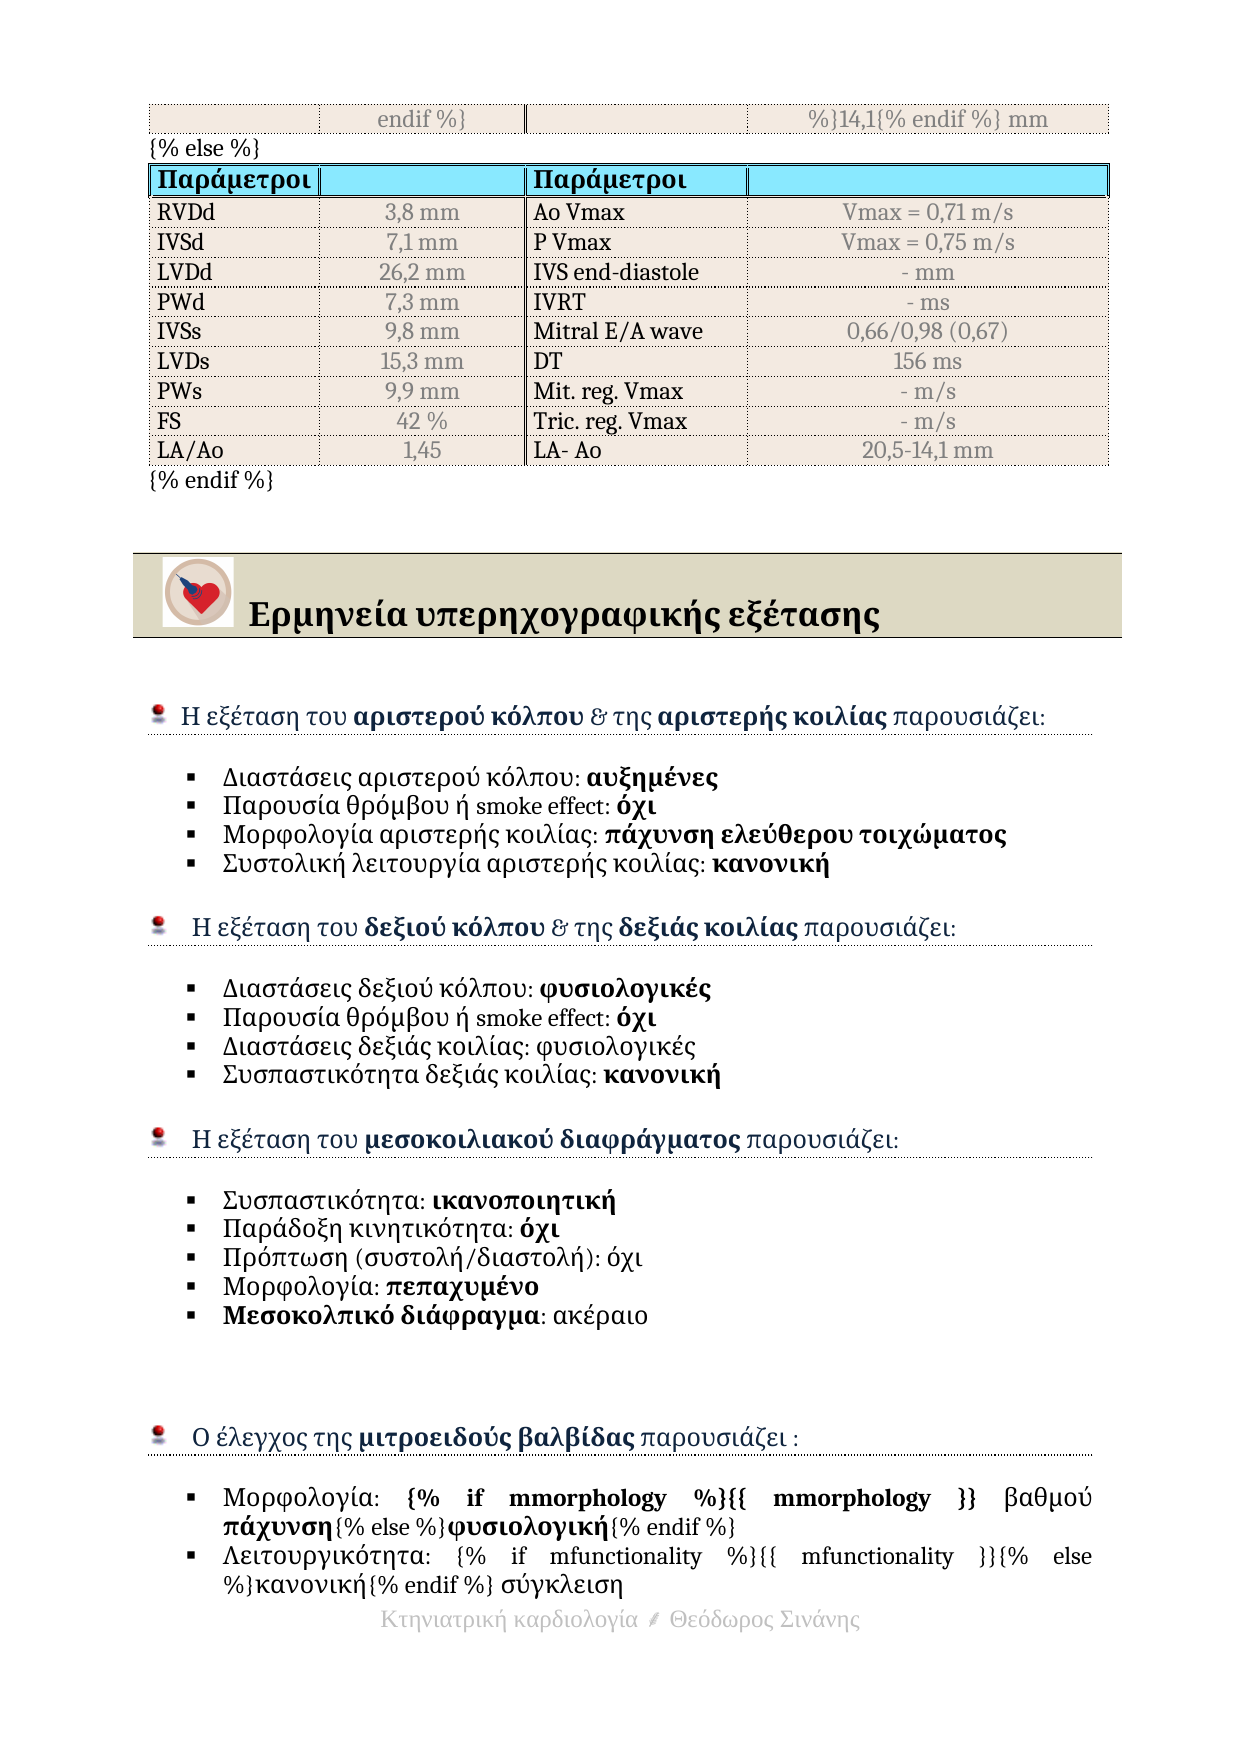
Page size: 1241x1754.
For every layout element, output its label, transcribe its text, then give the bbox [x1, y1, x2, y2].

table_cell Tric. reg. Vmax [527, 406, 747, 435]
table_cell Vmax = 0,75 m/s [747, 227, 1109, 257]
table_cell PWs [149, 376, 319, 406]
list Συσπαστικότητα δεξιάς κοιλίας: κανονική [185, 1061, 1092, 1090]
list Μεσοκολπικό διάφραγμα: ακέραιο [185, 1302, 1092, 1330]
list Πρόπτωση (συστολή/διαστολή): όχι [185, 1244, 1092, 1273]
table_cell IVS end-diastole [527, 257, 747, 286]
list Παρουσία θρόμβου ή smoke effect: όχι [185, 792, 1092, 821]
table_cell LA- Ao [527, 104, 747, 133]
table_cell 9,8 mm [319, 316, 524, 346]
list Παρουσία θρόμβου ή smoke effect: όχι [185, 1004, 1092, 1032]
table_cell Mitral E/A wave [527, 316, 747, 346]
table_cell 3,8 mm [319, 198, 524, 227]
table_cell PWd [149, 286, 319, 316]
list Μορφολογία αριστερής κοιλίας: πάχυνση ελεύθερου τοιχώματος [185, 821, 1092, 850]
table_cell Ao Vmax [527, 198, 747, 227]
table_cell 20,5-14,1 mm [747, 435, 1109, 465]
list Μορφολογία: {% if mmorphology %}{{ mmorphology }} βαθμού πάχυνση{% else %}φυσιολογική{% endif %} [185, 1484, 1092, 1542]
list Συσπαστικότητα: ικανοποιητική [185, 1187, 1092, 1215]
text Ο έλεγχος της μιτροειδούς βαλβίδας παρουσιάζει : [148, 1417, 1092, 1456]
list Διαστάσεις δεξιάς κοιλίας: φυσιολογικές [185, 1032, 1092, 1061]
table_cell - m/s [747, 376, 1109, 406]
picture [162, 557, 234, 627]
text Η εξέταση του δεξιού κόλπου & της δεξιάς κοιλίας παρουσιάζει: [148, 907, 1092, 946]
table_header Παράμετροι [151, 166, 319, 195]
subtitle Ερμηνεία υπερηχογραφικής εξέτασης [133, 554, 1122, 637]
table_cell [747, 104, 1109, 133]
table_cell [319, 104, 524, 133]
table_cell LA/Ao [149, 435, 319, 465]
table_cell 15,3 mm [319, 346, 524, 376]
table_header [747, 166, 1107, 195]
text Η εξέταση του αριστερού κόλπου & της αριστερής κοιλίας παρουσιάζει: [148, 696, 1092, 735]
text {% else %} [148, 134, 1092, 163]
table_cell Vmax = 0,71 m/s [747, 195, 1109, 227]
table_cell LVDd [149, 257, 319, 286]
list Συστολική λειτουργία αριστερής κοιλίας: κανονική [185, 850, 1092, 878]
table_cell 156 ms [747, 346, 1109, 376]
list Διαστάσεις δεξιού κόλπου: φυσιολογικές [185, 975, 1092, 1004]
table_cell DT [527, 346, 747, 376]
text Η εξέταση του μεσοκοιλιακού διαφράγματος παρουσιάζει: [148, 1119, 1092, 1158]
table_header Παράμετροι [526, 166, 747, 195]
table_cell 1,45 [319, 435, 524, 465]
table_cell - m/s [747, 406, 1109, 435]
table_cell 26,2 mm [319, 257, 524, 286]
table_cell IVSd [149, 227, 319, 257]
text {% endif %} [148, 466, 1092, 495]
table_cell IVRT [527, 286, 747, 316]
list Λειτουργικότητα: {% if mfunctionality %}{{ mfunctionality }}{% else %}κανονική{% endif %} σύγκλειση [185, 1542, 1092, 1599]
table_cell 7,3 mm [319, 286, 524, 316]
table_cell IVSs [149, 316, 319, 346]
table_cell - ms [747, 286, 1109, 316]
table_cell Mit. reg. Vmax [527, 376, 747, 406]
table_cell P Vmax [527, 227, 747, 257]
picture [147, 695, 170, 726]
table_cell 7,1 mm [319, 227, 524, 257]
table_cell LVDs [149, 346, 319, 376]
table_cell - mm [747, 257, 1109, 286]
table_cell RVDd [149, 195, 319, 227]
list Μορφολογία: πεπαχυμένο [185, 1273, 1092, 1302]
picture [147, 1416, 170, 1447]
table_cell LA/Ao [149, 104, 319, 133]
picture [147, 907, 170, 937]
table_cell FS [149, 406, 319, 435]
table_cell LA- Ao [527, 435, 747, 465]
table_cell 0,66/0,98 (0,67) [747, 316, 1109, 346]
table_cell 9,9 mm [319, 376, 524, 406]
list Διαστάσεις αριστερού κόλπου: αυξημένες [185, 763, 1092, 792]
table_cell 42 % [319, 406, 524, 435]
table_header [319, 164, 526, 195]
picture [147, 1118, 170, 1149]
list Παράδοξη κινητικότητα: όχι [185, 1215, 1092, 1244]
